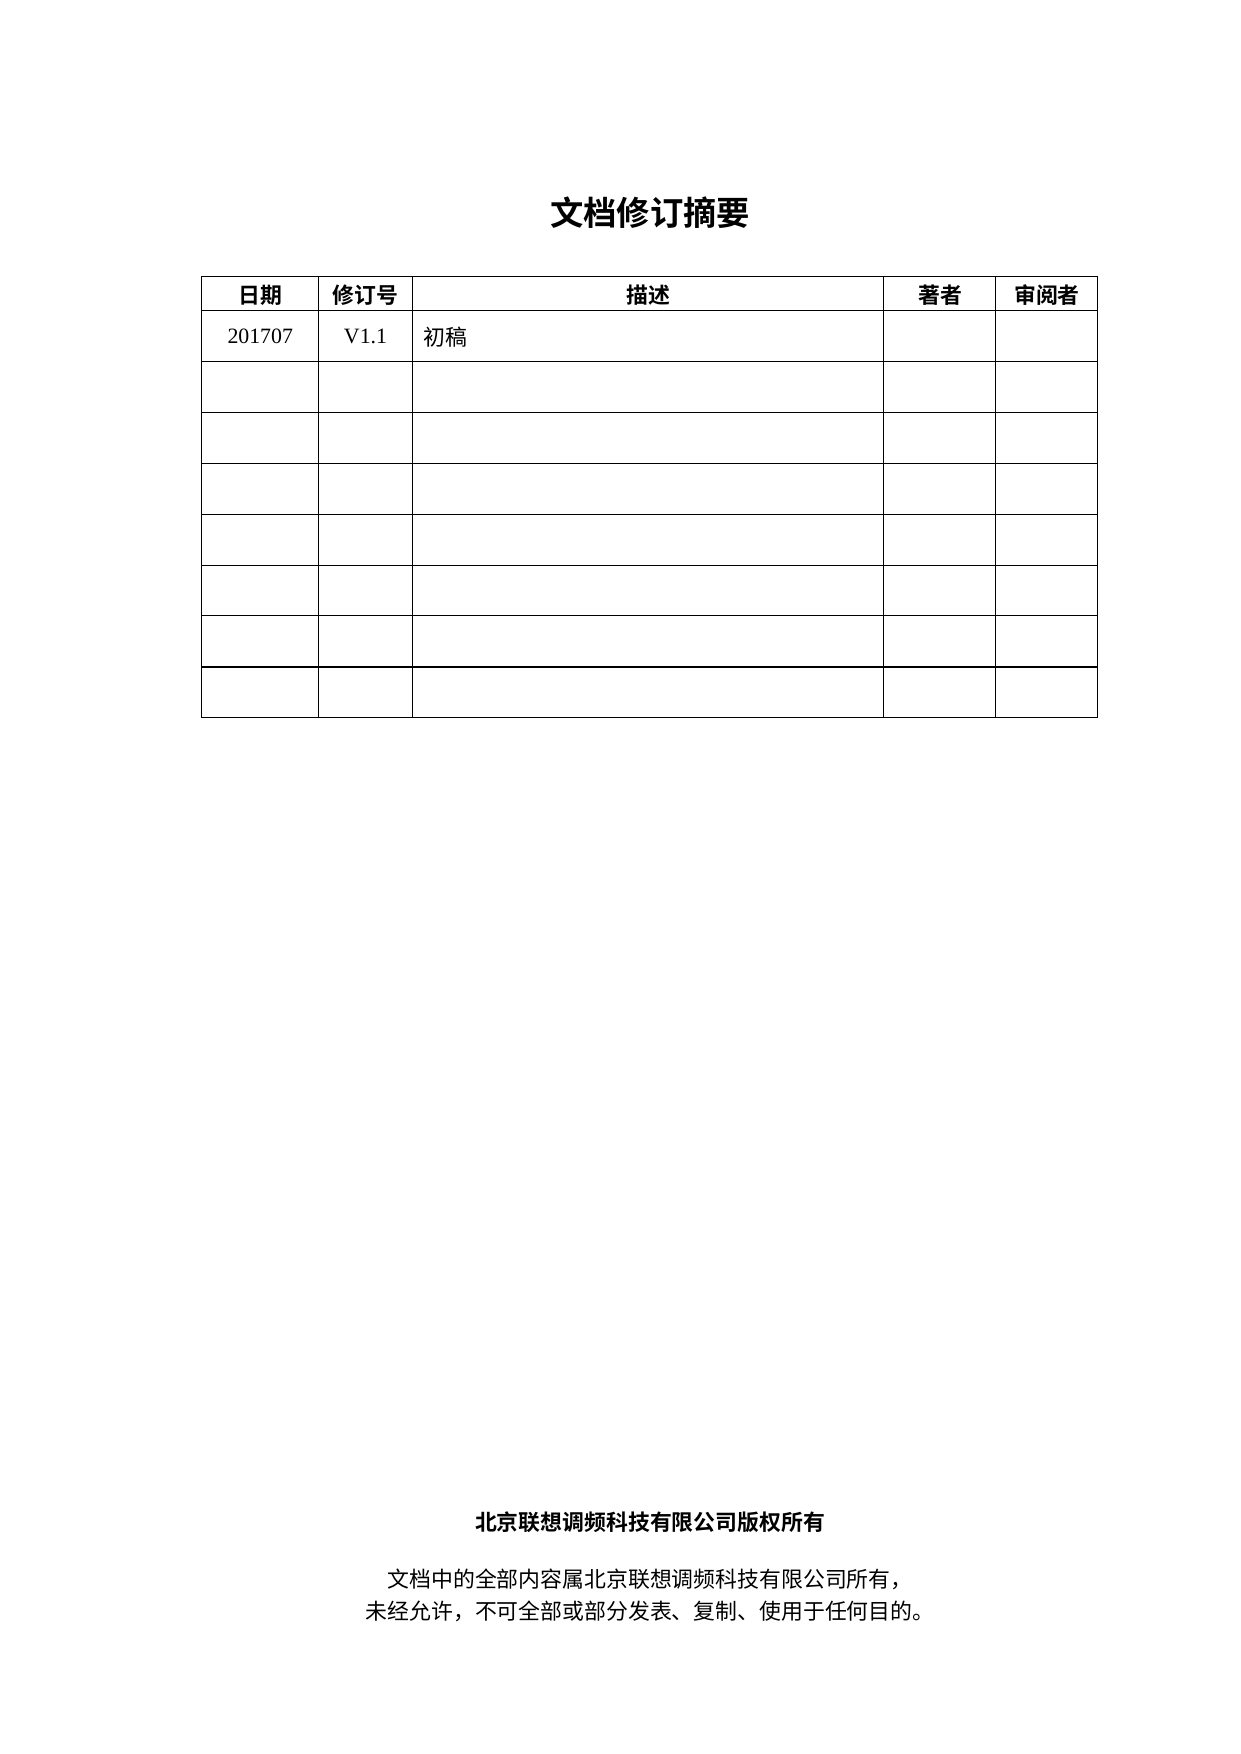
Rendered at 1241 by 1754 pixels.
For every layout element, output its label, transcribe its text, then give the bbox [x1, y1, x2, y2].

table_header 著者 [884, 277, 995, 310]
table_cell V1.1 [319, 311, 412, 361]
table_cell [413, 616, 883, 666]
table_cell [996, 668, 1097, 717]
table_cell [202, 464, 318, 513]
table_cell [996, 413, 1097, 463]
table_cell [413, 515, 883, 564]
table_cell [319, 413, 412, 463]
table_cell 初稿 [413, 311, 883, 361]
table_cell [202, 362, 318, 412]
text 文档修订摘要 [177, 179, 1122, 244]
table_cell [996, 616, 1097, 666]
table_cell [884, 566, 995, 615]
table_cell [319, 362, 412, 412]
table_cell [413, 362, 883, 412]
table_header 修订号 [319, 277, 412, 310]
table_header 日期 [202, 277, 318, 310]
table_cell [202, 616, 318, 666]
table_cell [884, 616, 995, 666]
table_cell 201707 [202, 311, 318, 361]
table_cell [413, 668, 883, 717]
table_cell [319, 464, 412, 513]
table_cell [319, 515, 412, 564]
table_cell [319, 566, 412, 615]
table_cell [884, 413, 995, 463]
table_cell [413, 464, 883, 513]
table_cell [202, 566, 318, 615]
table_cell [884, 464, 995, 513]
table_cell [202, 413, 318, 463]
table_header 描述 [413, 277, 883, 310]
table_cell [884, 515, 995, 564]
table_cell [202, 515, 318, 564]
table_cell [319, 616, 412, 666]
table_cell [996, 362, 1097, 412]
table_cell [413, 566, 883, 615]
table_cell [413, 413, 883, 463]
table_cell [884, 668, 995, 717]
table_cell [996, 566, 1097, 615]
table_cell [202, 668, 318, 717]
table_cell [996, 311, 1097, 361]
table_header 审阅者 [996, 277, 1097, 310]
table_cell [884, 362, 995, 412]
table_cell [884, 311, 995, 361]
table_cell [319, 668, 412, 717]
table_cell [996, 515, 1097, 564]
table_cell [996, 464, 1097, 513]
